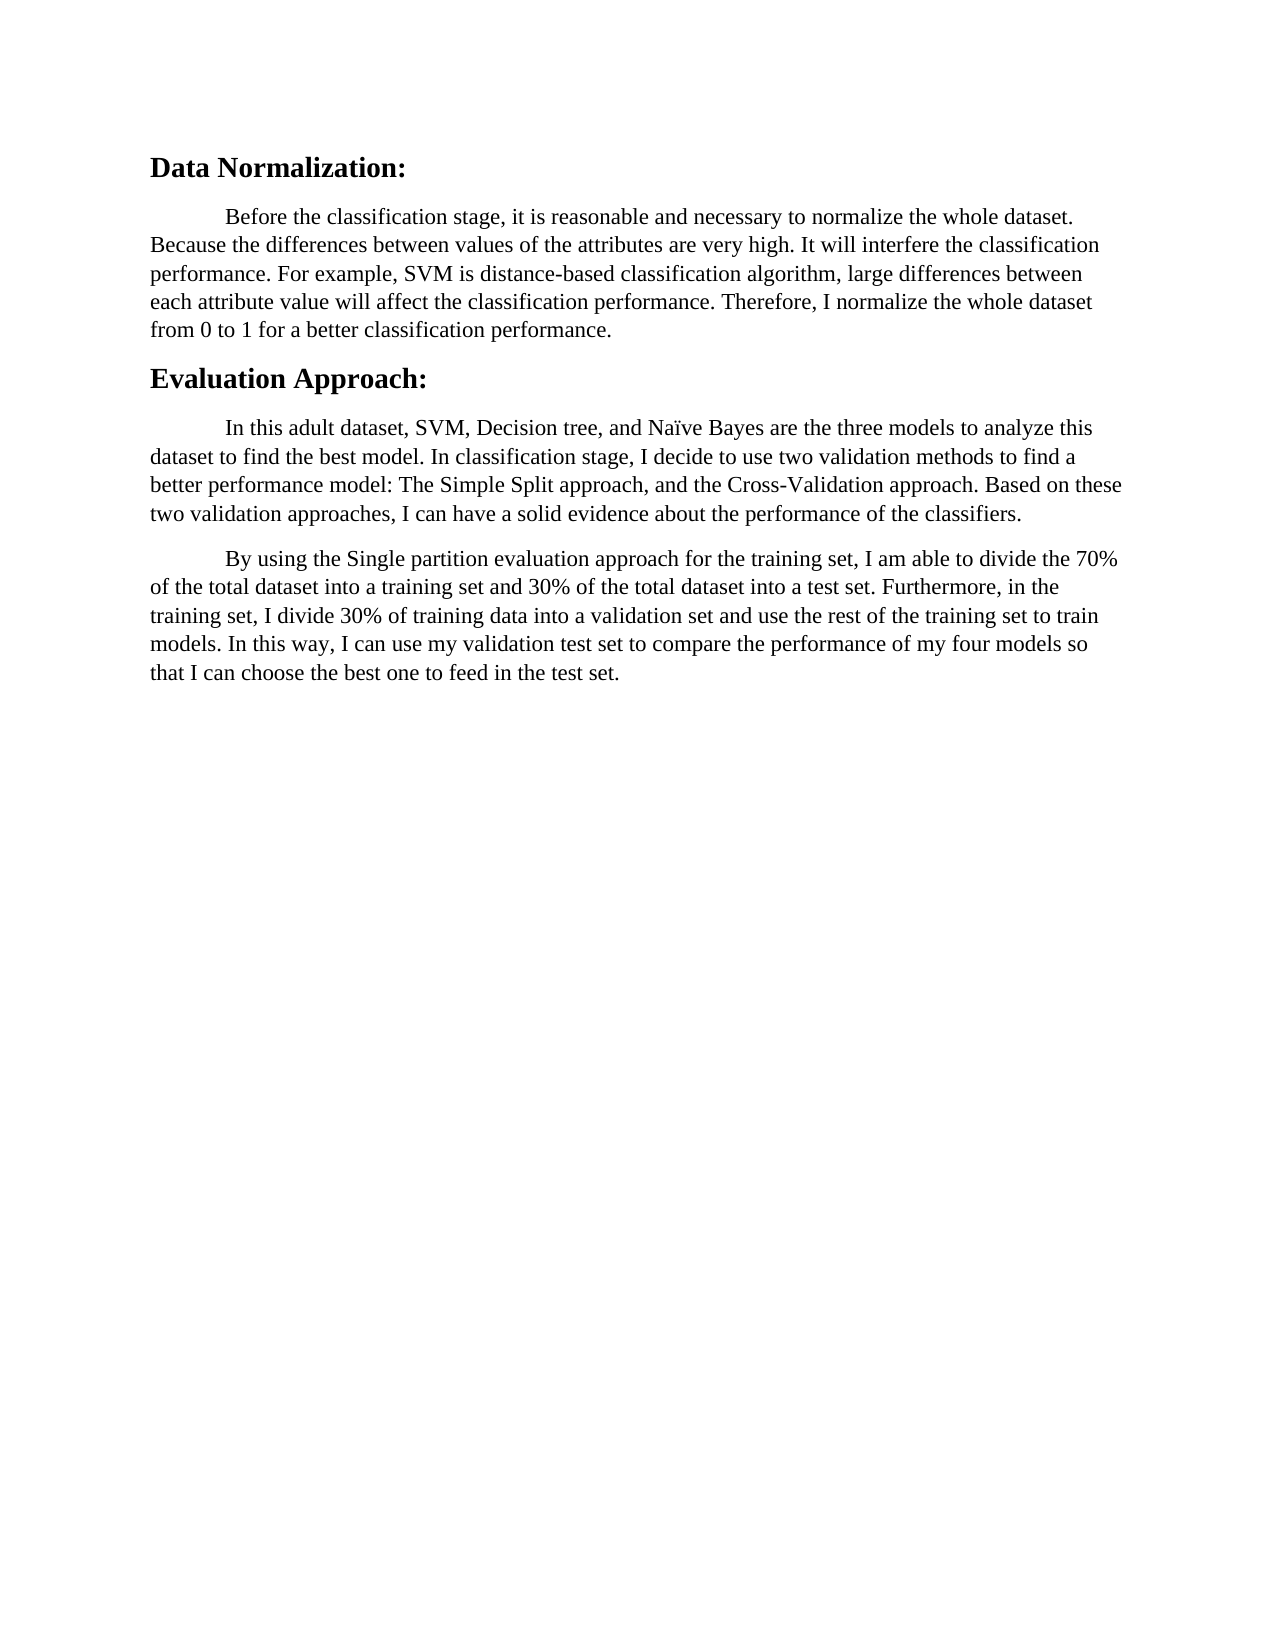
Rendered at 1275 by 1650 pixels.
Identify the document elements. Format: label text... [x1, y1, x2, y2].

text Evaluation Approach: [150, 362, 1125, 395]
text In this adult dataset, SVM, Decision tree, and Naïve Bayes are the three models to analyze this dataset to find the best model. In classification stage, I decide to use two validation methods to find a better performance model: The Simple Split approach, and the Cross-Validation approach. Based on these two validation approaches, I can have a solid evidence about the performance of the classifiers. [150, 414, 1125, 526]
text Data Normalization: [150, 150, 1125, 183]
text By using the Single partition evaluation approach for the training set, I am able to divide the 70% of the total dataset into a training set and 30% of the total dataset into a test set. Furthermore, in the training set, I divide 30% of training data into a validation set and use the rest of the training set to train models. In this way, I can use my validation test set to compare the performance of my four models so that I can choose the best one to feed in the test set. [150, 545, 1125, 685]
text Before the classification stage, it is reasonable and necessary to normalize the whole dataset. Because the differences between values of the attributes are very high. It will interfere the classification performance. For example, SVM is distance-based classification algorithm, large differences between each attribute value will affect the classification performance. Therefore, I normalize the whole dataset from 0 to 1 for a better classification performance. [150, 203, 1125, 343]
